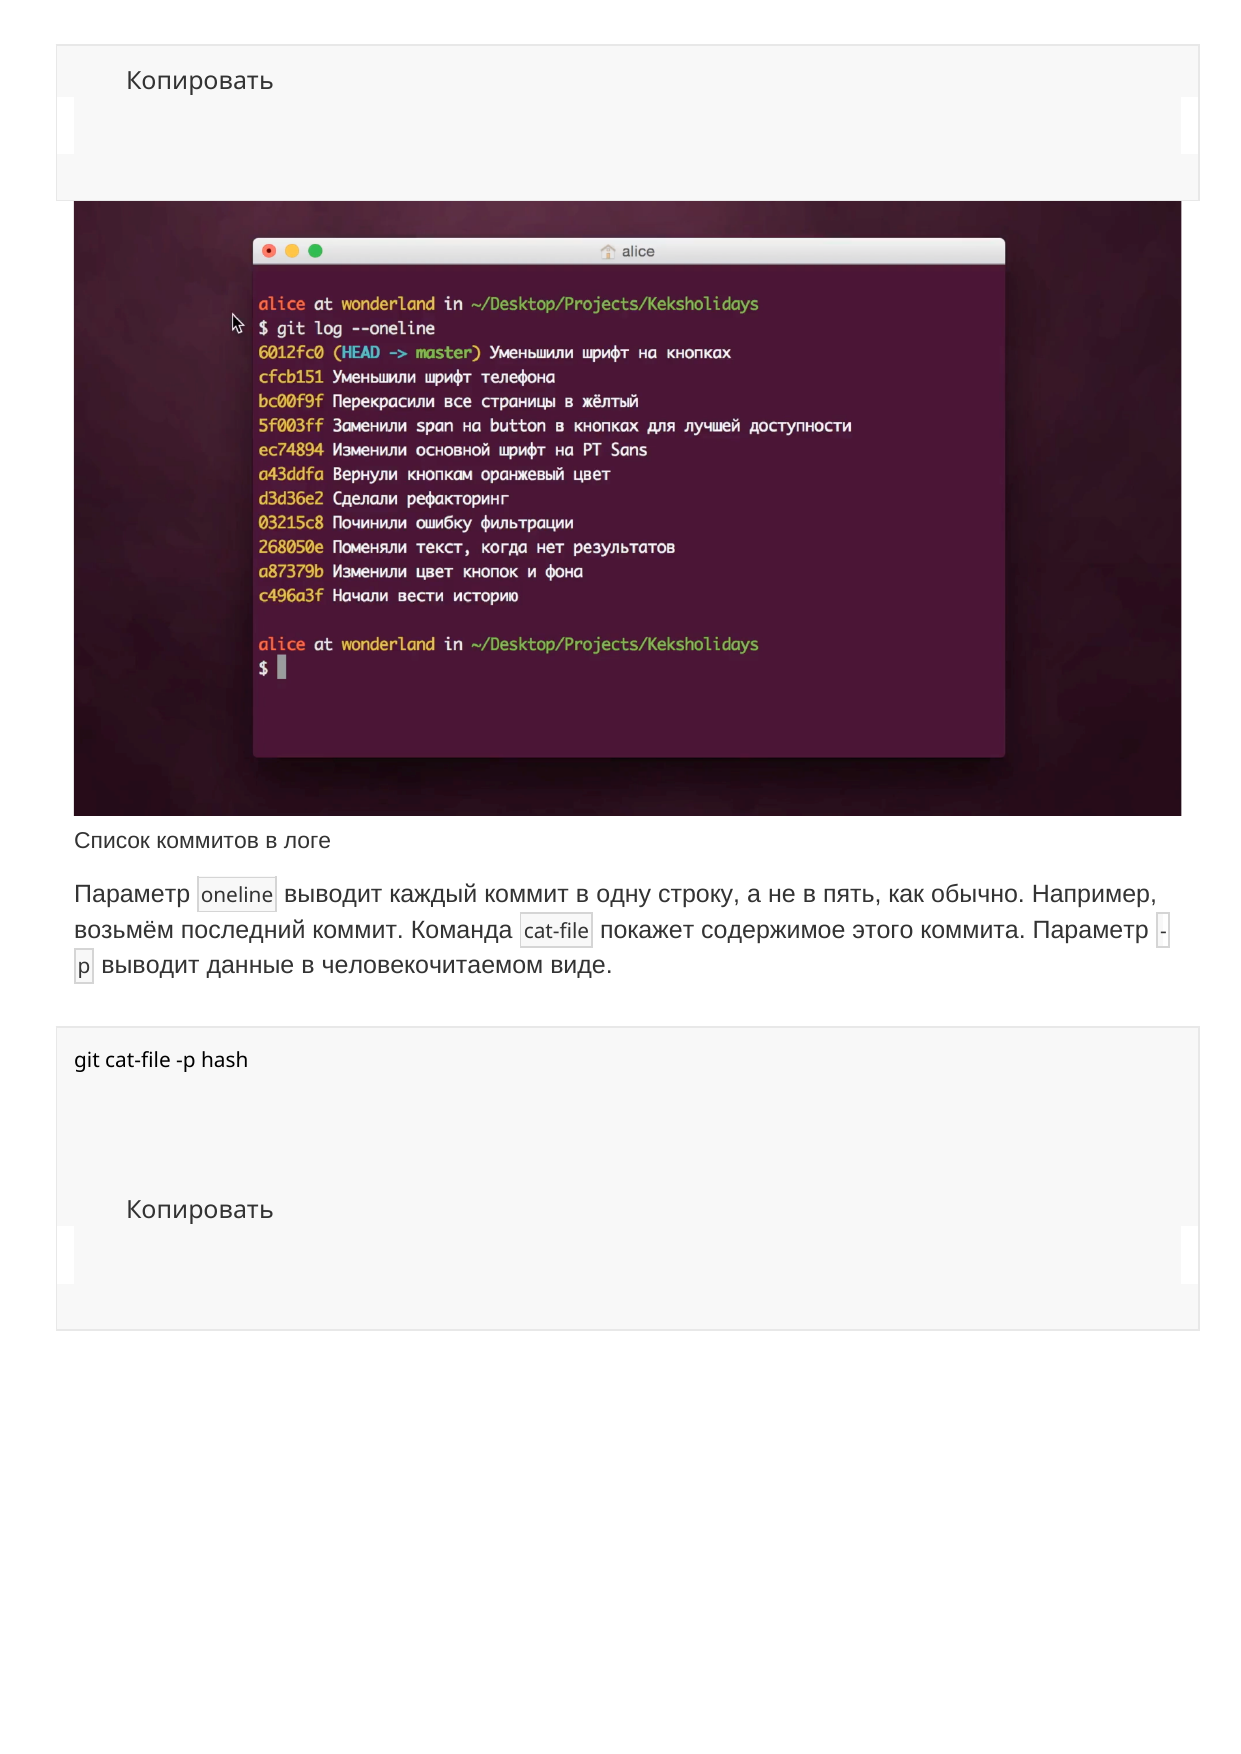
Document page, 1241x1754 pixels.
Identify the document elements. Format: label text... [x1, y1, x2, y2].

text git cat-file -p hash [57, 1028, 1198, 1073]
text Копировать [57, 1174, 1198, 1226]
picture [73, 201, 1182, 816]
text Список коммитов в логе [74, 816, 1181, 853]
text Параметр oneline выводит каждый коммит в одну строку, а не в пять, как обычно. Например, возьмём последний коммит. Команда cat-file покажет содержимое этого коммита. Параметр -p выводит данные в человекочитаемом виде. [74, 876, 1181, 984]
text Копировать [57, 46, 1198, 97]
